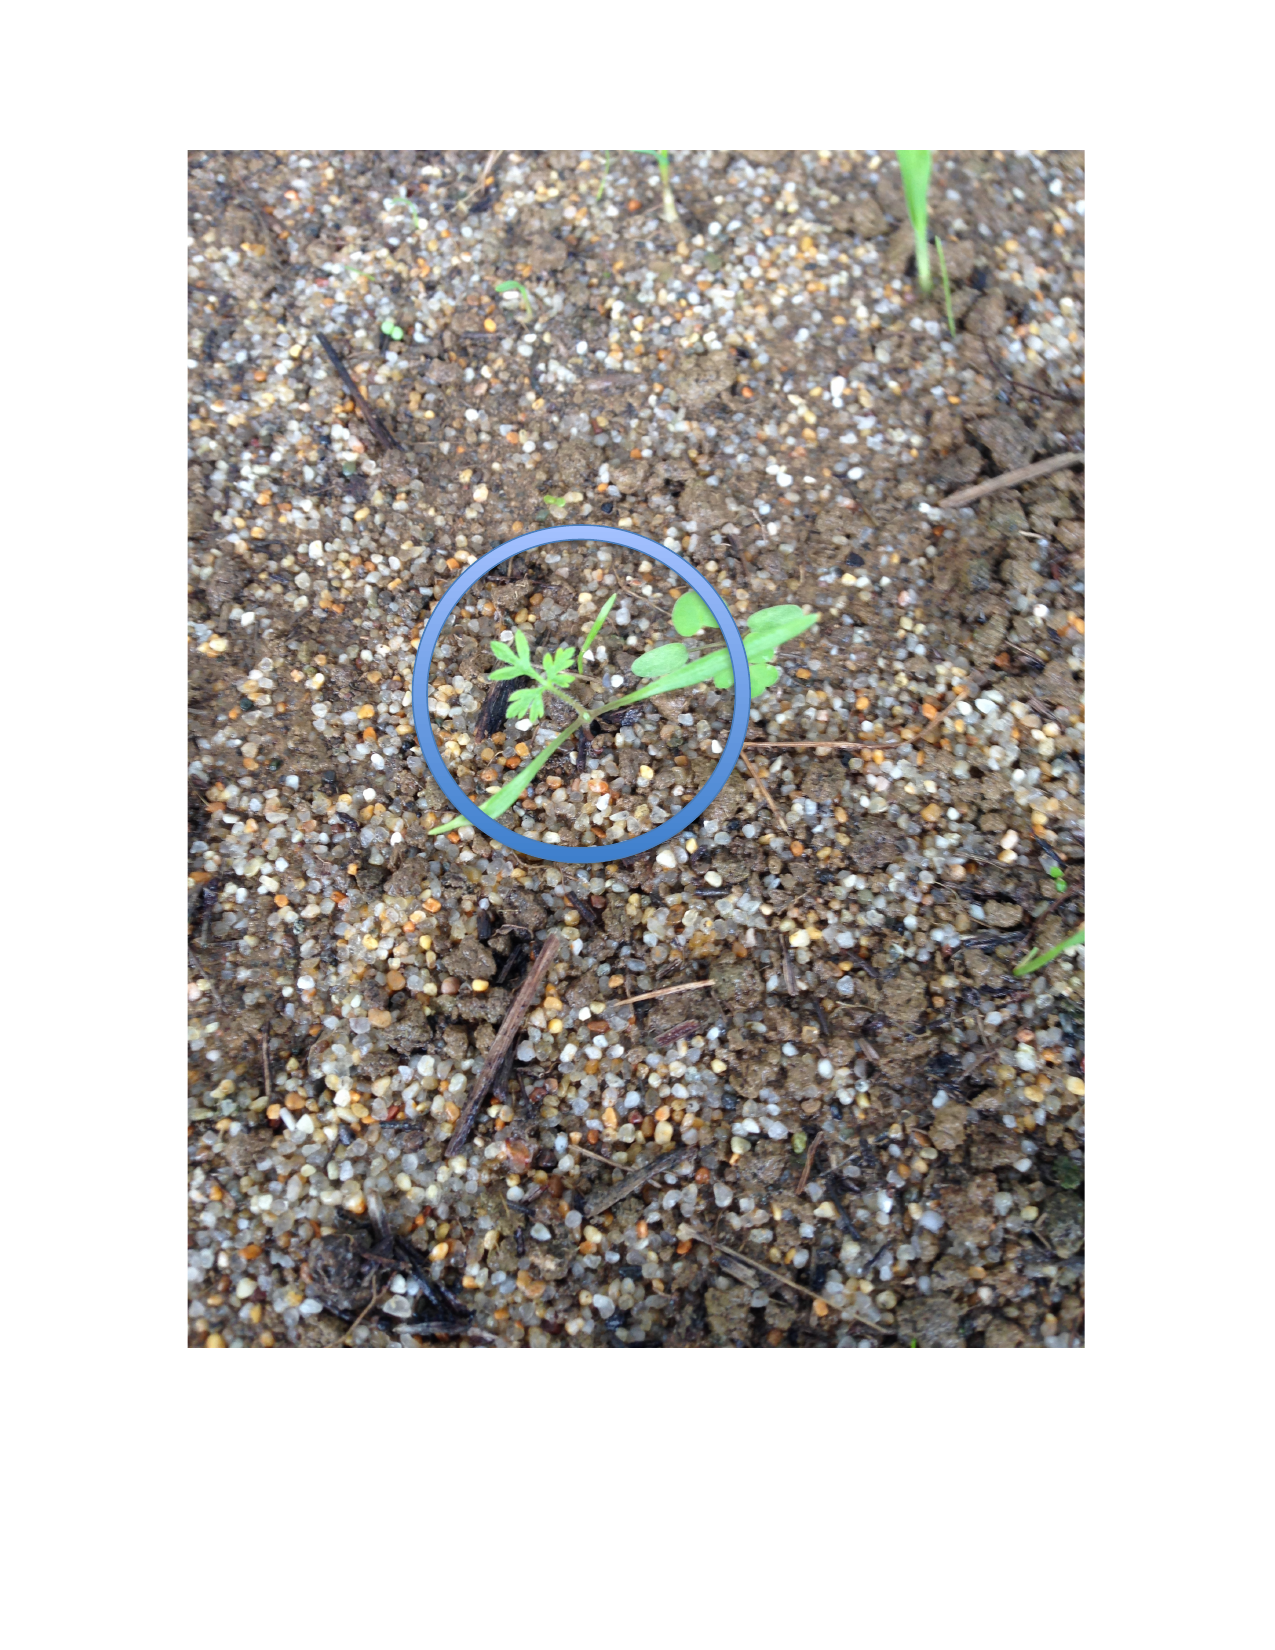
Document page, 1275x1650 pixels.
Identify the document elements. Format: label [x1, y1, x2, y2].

picture [187, 150, 1085, 1348]
